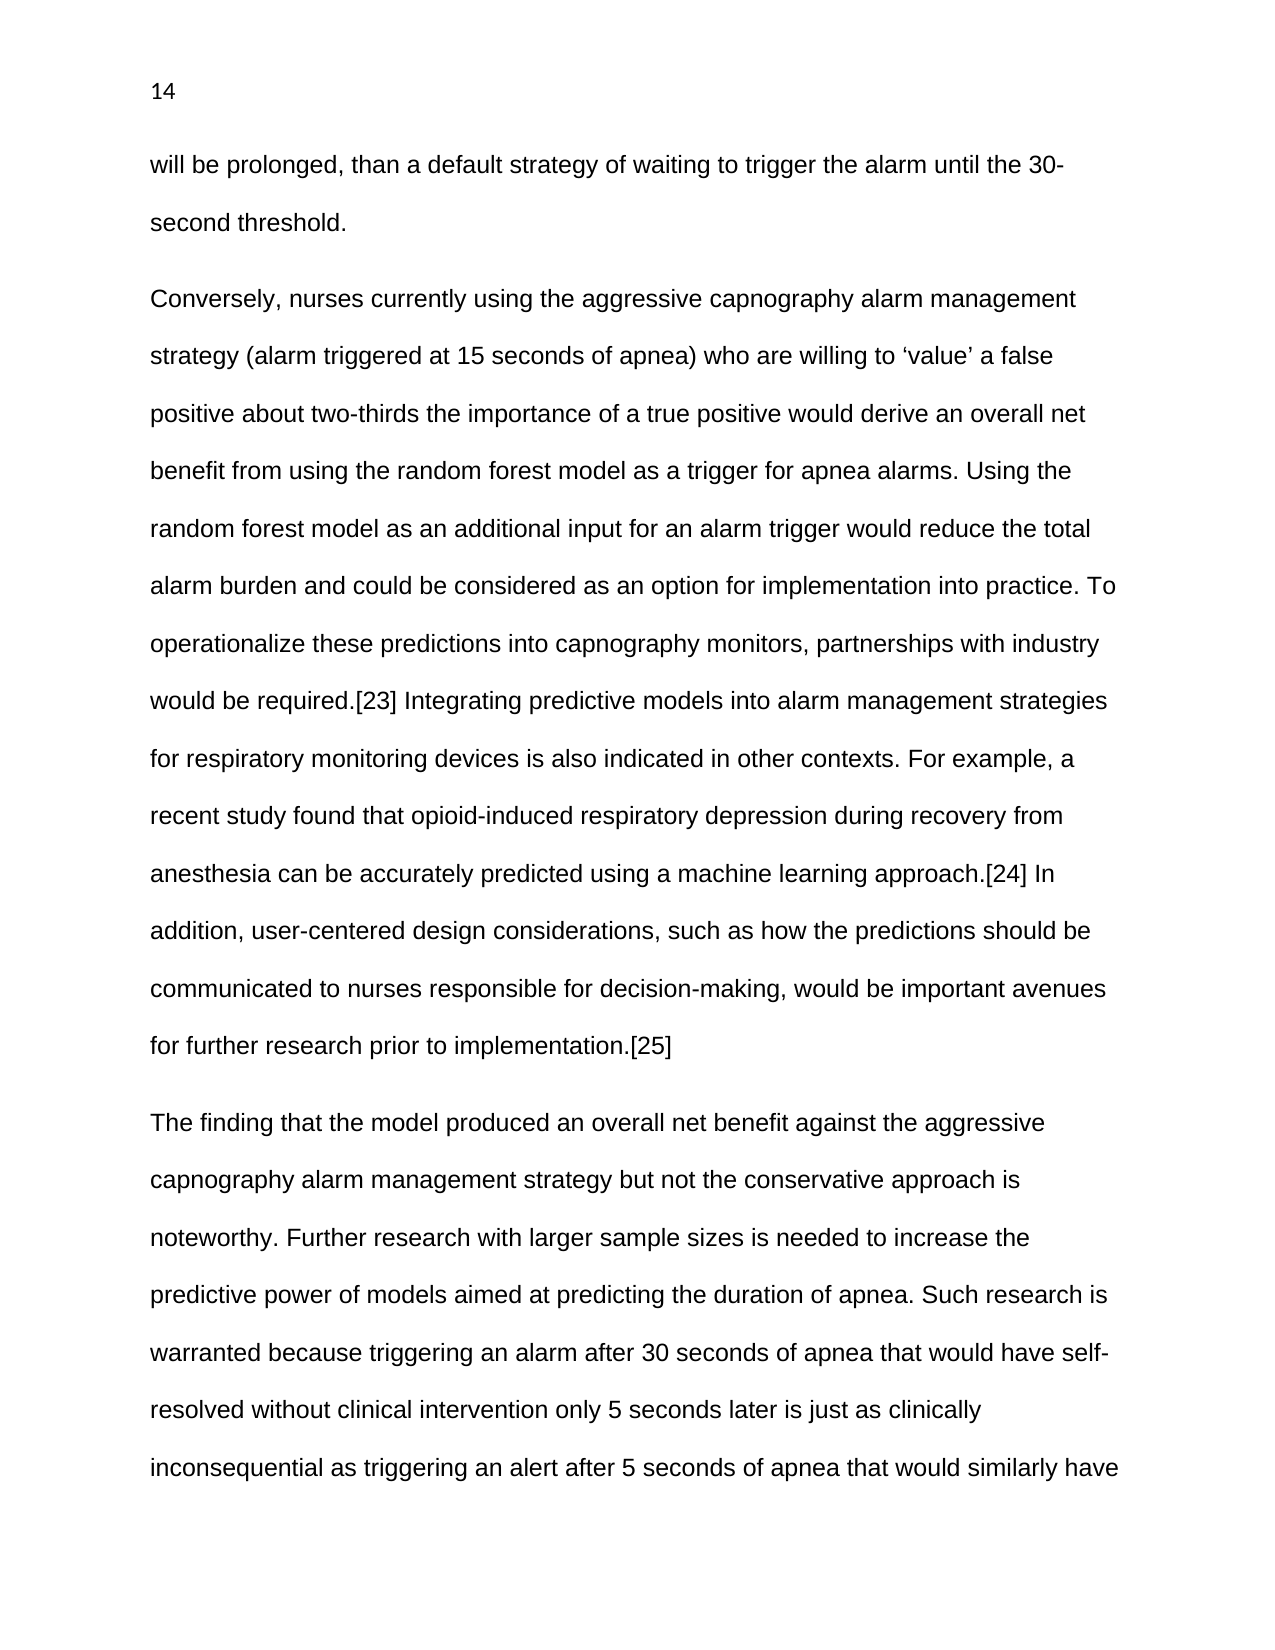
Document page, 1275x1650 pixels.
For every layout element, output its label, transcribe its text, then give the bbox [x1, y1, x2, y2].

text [150, 1107, 1125, 1481]
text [150, 150, 1125, 236]
text Conversely, nurses currently using the aggressive capnography alarm management strategy (alarm triggered at 15 seconds of apnea) who are willing to ‘value’ a false positive about two-thirds the importance of a true positive would derive an overall net benefit from using the random forest model as a trigger for apnea alarms. Using the random forest model as an additional input for an alarm trigger would reduce the total alarm burden and could be considered as an option for implementation into practice. To operationalize these predictions into capnography monitors, partnerships with industry would be required.[23] Integrating predictive models into alarm management strategies for respiratory monitoring devices is also indicated in other contexts. For example, a recent study found that opioid-induced respiratory depression during recovery from anesthesia can be accurately predicted using a machine learning approach.[24] In addition, user-centered design considerations, such as how the predictions should be communicated to nurses responsible for decision-making, would be important avenues for further research prior to implementation.[25] [150, 284, 1125, 1060]
